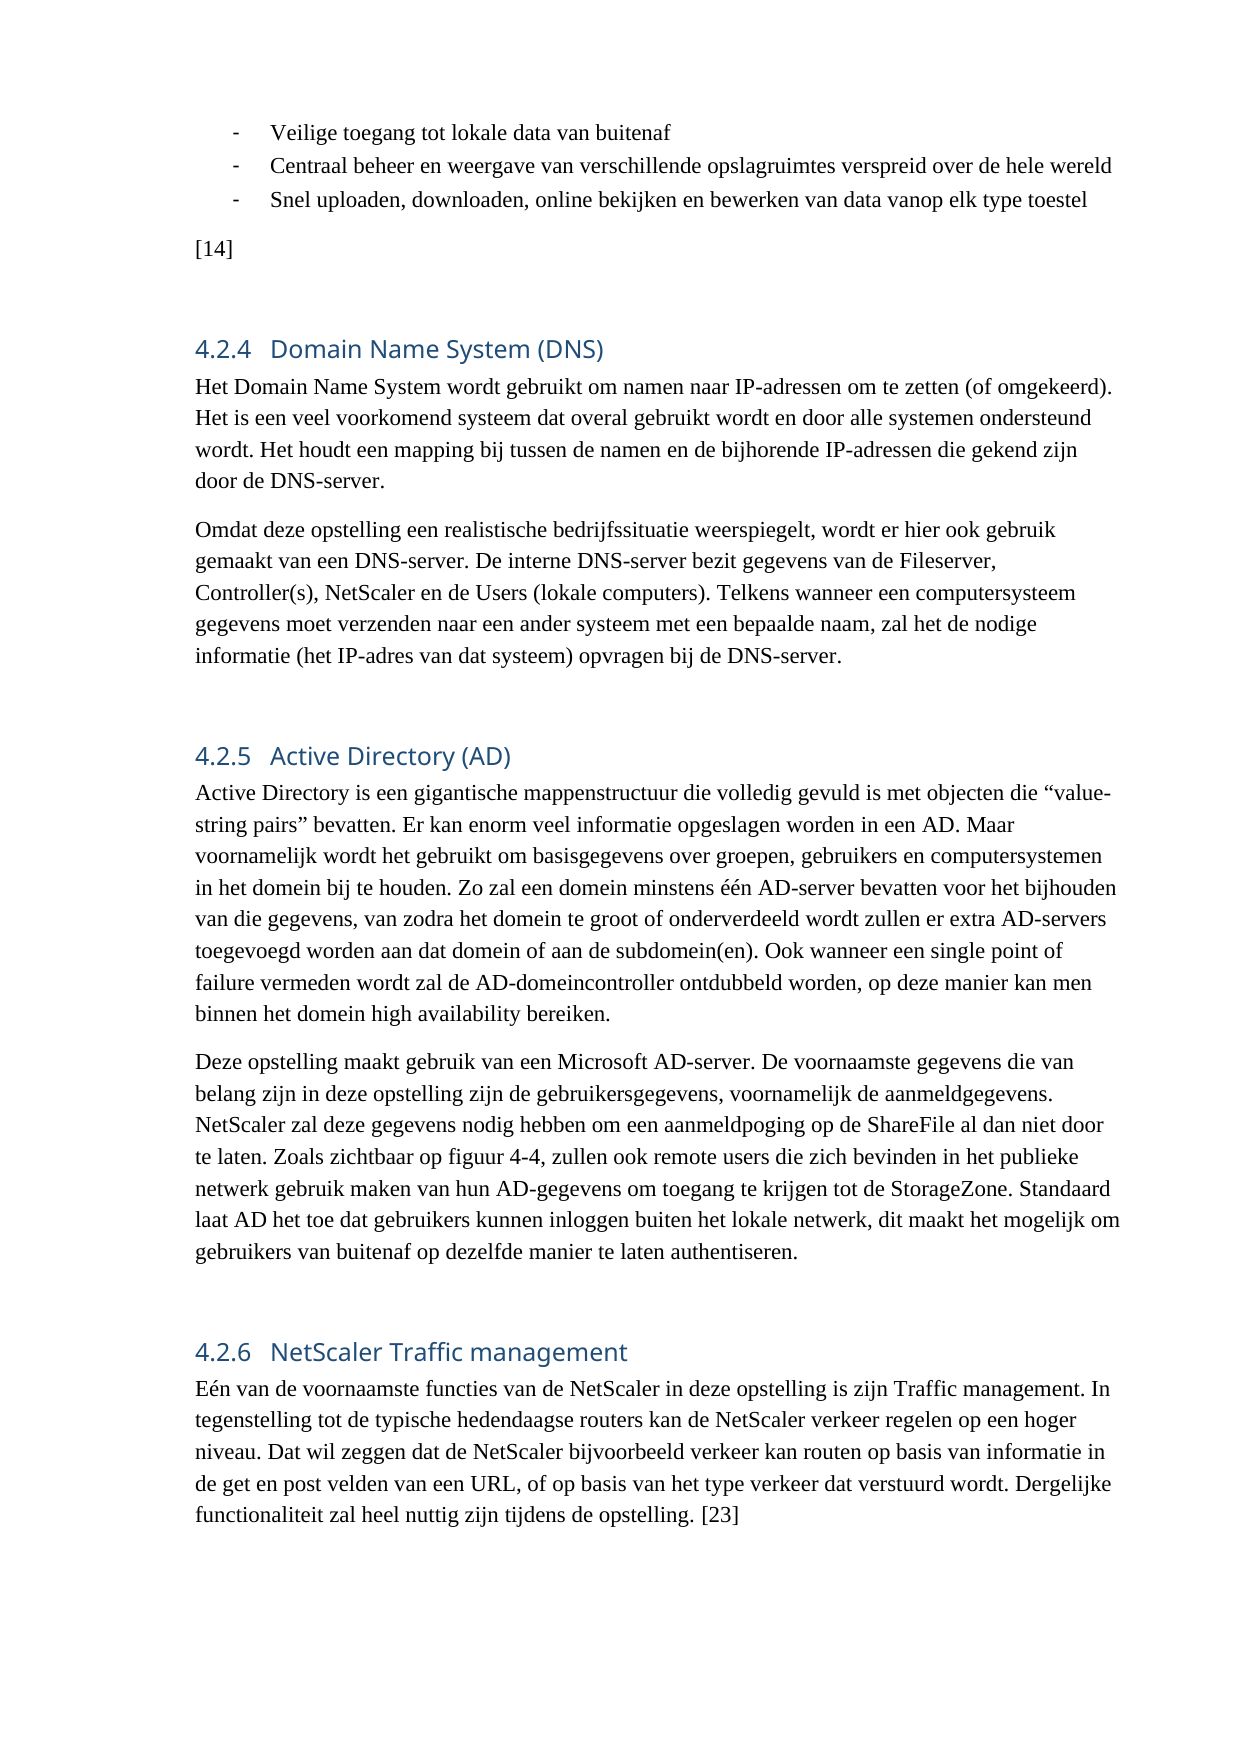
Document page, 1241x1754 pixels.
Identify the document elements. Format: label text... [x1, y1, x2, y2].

list Veilige toegang tot lokale data van buitenaf [232, 118, 1122, 146]
subtitle Domain Name System (DNS) [195, 332, 1122, 366]
subtitle NetScaler Traffic management [195, 1334, 1122, 1368]
text Active Directory is een gigantische mappenstructuur die volledig gevuld is met objecten die “value-string pairs” bevatten. Er kan enorm veel informatie opgeslagen worden in een AD. Maar voornamelijk wordt het gebruikt om basisgegevens over groepen, gebruikers en computersystemen in het domein bij te houden. Zo zal een domein minstens één AD-server bevatten voor het bijhouden van die gegevens, van zodra het domein te groot of onderverdeeld wordt zullen er extra AD-servers toegevoegd worden aan dat domein of aan de subdomein(en). Ook wanneer een single point of failure vermeden wordt zal de AD-domeincontroller ontdubbeld worden, op deze manier kan men binnen het domein high availability bereiken. [195, 779, 1122, 1026]
text Het Domain Name System wordt gebruikt om namen naar IP-adressen om te zetten (of omgekeerd). Het is een veel voorkomend systeem dat overal gebruikt wordt en door alle systemen ondersteund wordt. Het houdt een mapping bij tussen de namen en de bijhorende IP-adressen die gekend zijn door de DNS-server. [195, 373, 1122, 494]
list Centraal beheer en weergave van verschillende opslagruimtes verspreid over de hele wereld [232, 152, 1122, 180]
list Snel uploaden, downloaden, online bekijken en bewerken van data vanop elk type toestel [232, 185, 1122, 213]
text Omdat deze opstelling een realistische bedrijfssituatie weerspiegelt, wordt er hier ook gebruik gemaakt van een DNS-server. De interne DNS-server bezit gegevens van de Fileserver, Controller(s), NetScaler en de Users (lokale computers). Telkens wanneer een computersysteem gegevens moet verzenden naar een ander systeem met een bepaalde naam, zal het de nodige informatie (het IP-adres van dat systeem) opvragen bij de DNS-server. [195, 516, 1122, 668]
text Deze opstelling maakt gebruik van een Microsoft AD-server. De voornaamste gegevens die van belang zijn in deze opstelling zijn de gebruikersgegevens, voornamelijk de aanmeldgegevens. NetScaler zal deze gegevens nodig hebben om een aanmeldpoging op de ShareFile al dan niet door te laten. Zoals zichtbaar op figuur 4-4, zullen ook remote users die zich bevinden in het publieke netwerk gebruik maken van hun AD-gegevens om toegang te krijgen tot de StorageZone. Standaard laat AD het toe dat gebruikers kunnen inloggen buiten het lokale netwerk, dit maakt het mogelijk om gebruikers van buitenaf op dezelfde manier te laten authentiseren. [195, 1048, 1122, 1264]
text Eén van de voornaamste functies van de NetScaler in deze opstelling is zijn Traffic management. In tegenstelling tot de typische hedendaagse routers kan de NetScaler verkeer regelen op een hoger niveau. Dat wil zeggen dat de NetScaler bijvoorbeeld verkeer kan routen op basis van informatie in de get en post velden van een URL, of op basis van het type verkeer dat verstuurd wordt. Dergelijke functionaliteit zal heel nuttig zijn tijdens de opstelling. [195, 1375, 1122, 1528]
subtitle Active Directory (AD) [195, 738, 1122, 772]
